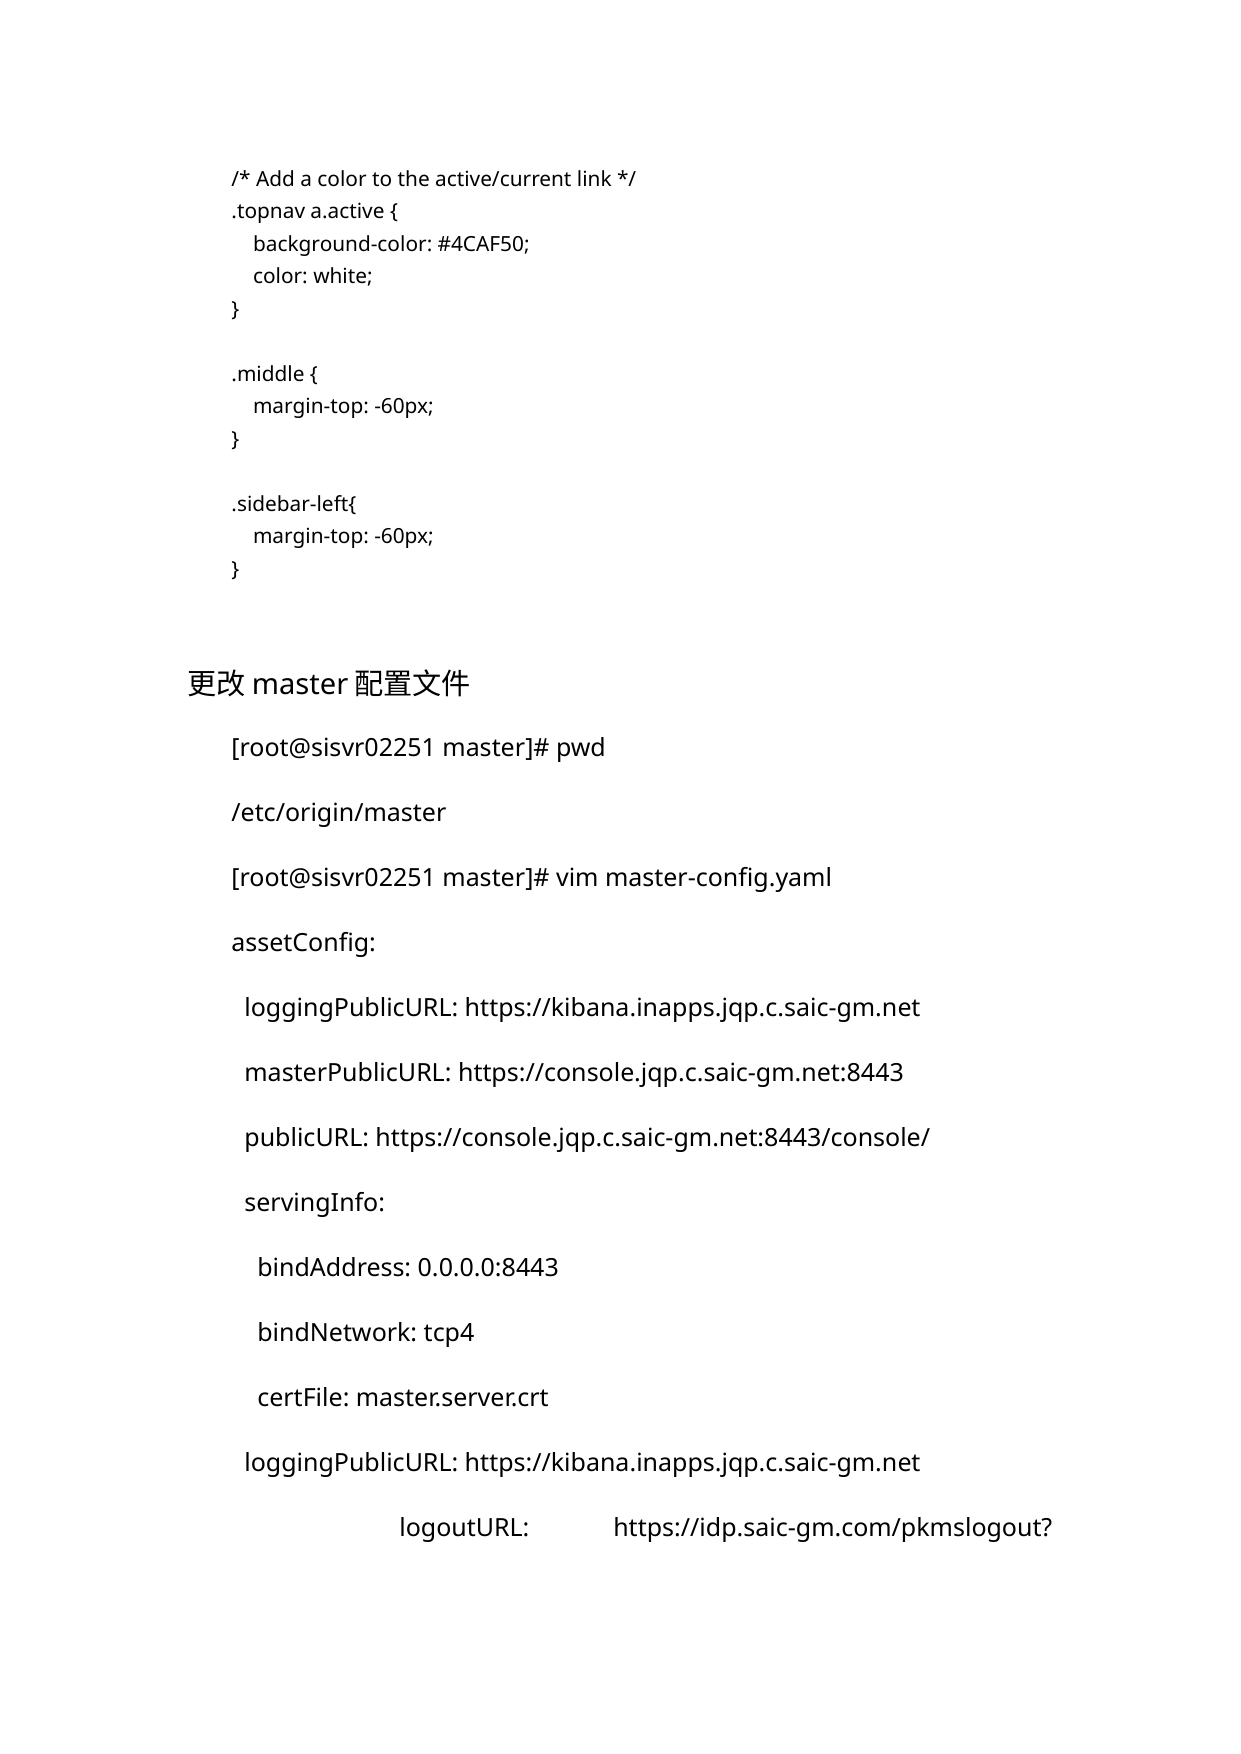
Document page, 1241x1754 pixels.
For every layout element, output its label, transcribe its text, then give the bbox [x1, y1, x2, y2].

text [root@sisvr02251 master]# pwd [187, 714, 1053, 779]
text .topnav a.active { [187, 194, 1053, 227]
text 更改master配置文件 [187, 649, 1053, 714]
text bindNetwork: tcp4 [187, 1299, 1053, 1364]
text } [187, 552, 1053, 584]
text bindAddress: 0.0.0.0:8443 [187, 1234, 1053, 1299]
text /etc/origin/master [187, 779, 1053, 844]
text .middle { [187, 357, 1053, 389]
text /* Add a color to the active/current link */ [187, 162, 1053, 194]
text margin-top: -60px; [187, 389, 1053, 422]
text masterPublicURL: https://console.jqp.c.saic-gm.net:8443 [187, 1039, 1053, 1104]
text publicURL: https://console.jqp.c.saic-gm.net:8443/console/ [187, 1104, 1053, 1169]
text loggingPublicURL: https://kibana.inapps.jqp.c.saic-gm.net [187, 1429, 1053, 1494]
text assetConfig: [187, 909, 1053, 974]
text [187, 1494, 1053, 1559]
text } [187, 292, 1053, 324]
text loggingPublicURL: https://kibana.inapps.jqp.c.saic-gm.net [187, 974, 1053, 1039]
text color: white; [187, 259, 1053, 292]
text background-color: #4CAF50; [187, 227, 1053, 259]
text } [187, 422, 1053, 454]
text margin-top: -60px; [187, 519, 1053, 552]
text certFile: master.server.crt [187, 1364, 1053, 1429]
text .sidebar-left{ [187, 487, 1053, 519]
text servingInfo: [187, 1169, 1053, 1234]
text [root@sisvr02251 master]# vim master-config.yaml [187, 844, 1053, 909]
